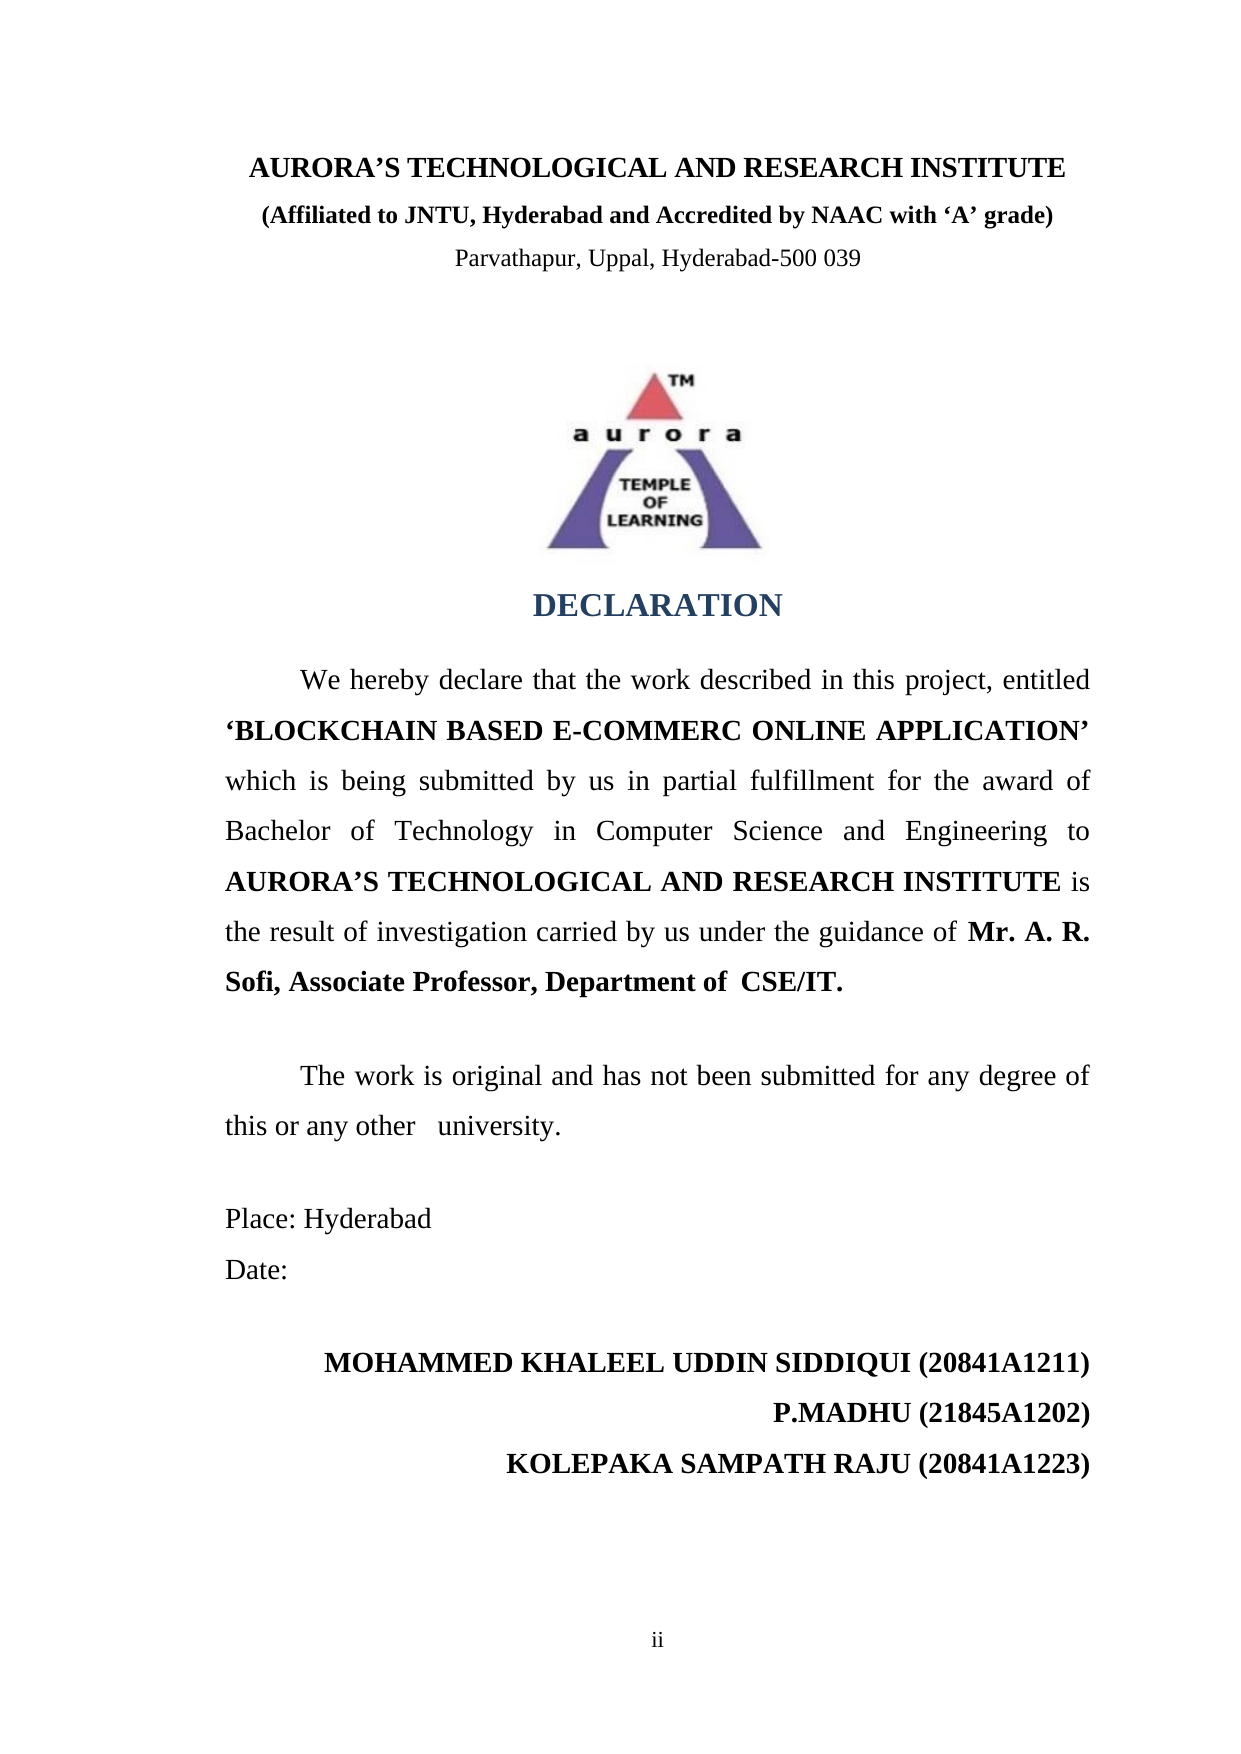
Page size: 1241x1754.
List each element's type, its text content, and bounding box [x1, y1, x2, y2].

text P.MADHU (21845A1202) [750, 1396, 1090, 1429]
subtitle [225, 150, 1090, 183]
text Parvathapur, Uppal, Hyderabad-500 039 [225, 243, 1090, 272]
subtitle DECLARATION [225, 359, 1090, 624]
picture [537, 364, 771, 565]
text The work is original and has not been submitted for any degree of this or any other university. [225, 1058, 1090, 1142]
text MOHAMMED KHALEEL UDDIN SIDDIQUI (20841A1211) [225, 1345, 1090, 1379]
text We hereby declare that the work described in this project, entitled ‘BLOCKCHAIN BASED E-COMMERC ONLINE APPLICATION’ which is being submitted by us in partial fulfillment for the award of Bachelor of Technology in Computer Science and Engineering to AURORA’S TECHNOLOGICAL AND RESEARCH INSTITUTE is the result of investigation carried by us under the guidance of Mr. A. R. Sofi, Associate Professor, Department of CSE/IT. [225, 662, 1090, 998]
text Place: Hyderabad [225, 1202, 1090, 1235]
text KOLEPAKA SAMPATH RAJU (20841A1223) [225, 1446, 1090, 1479]
text Date: [225, 1252, 1090, 1285]
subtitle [225, 200, 1090, 229]
